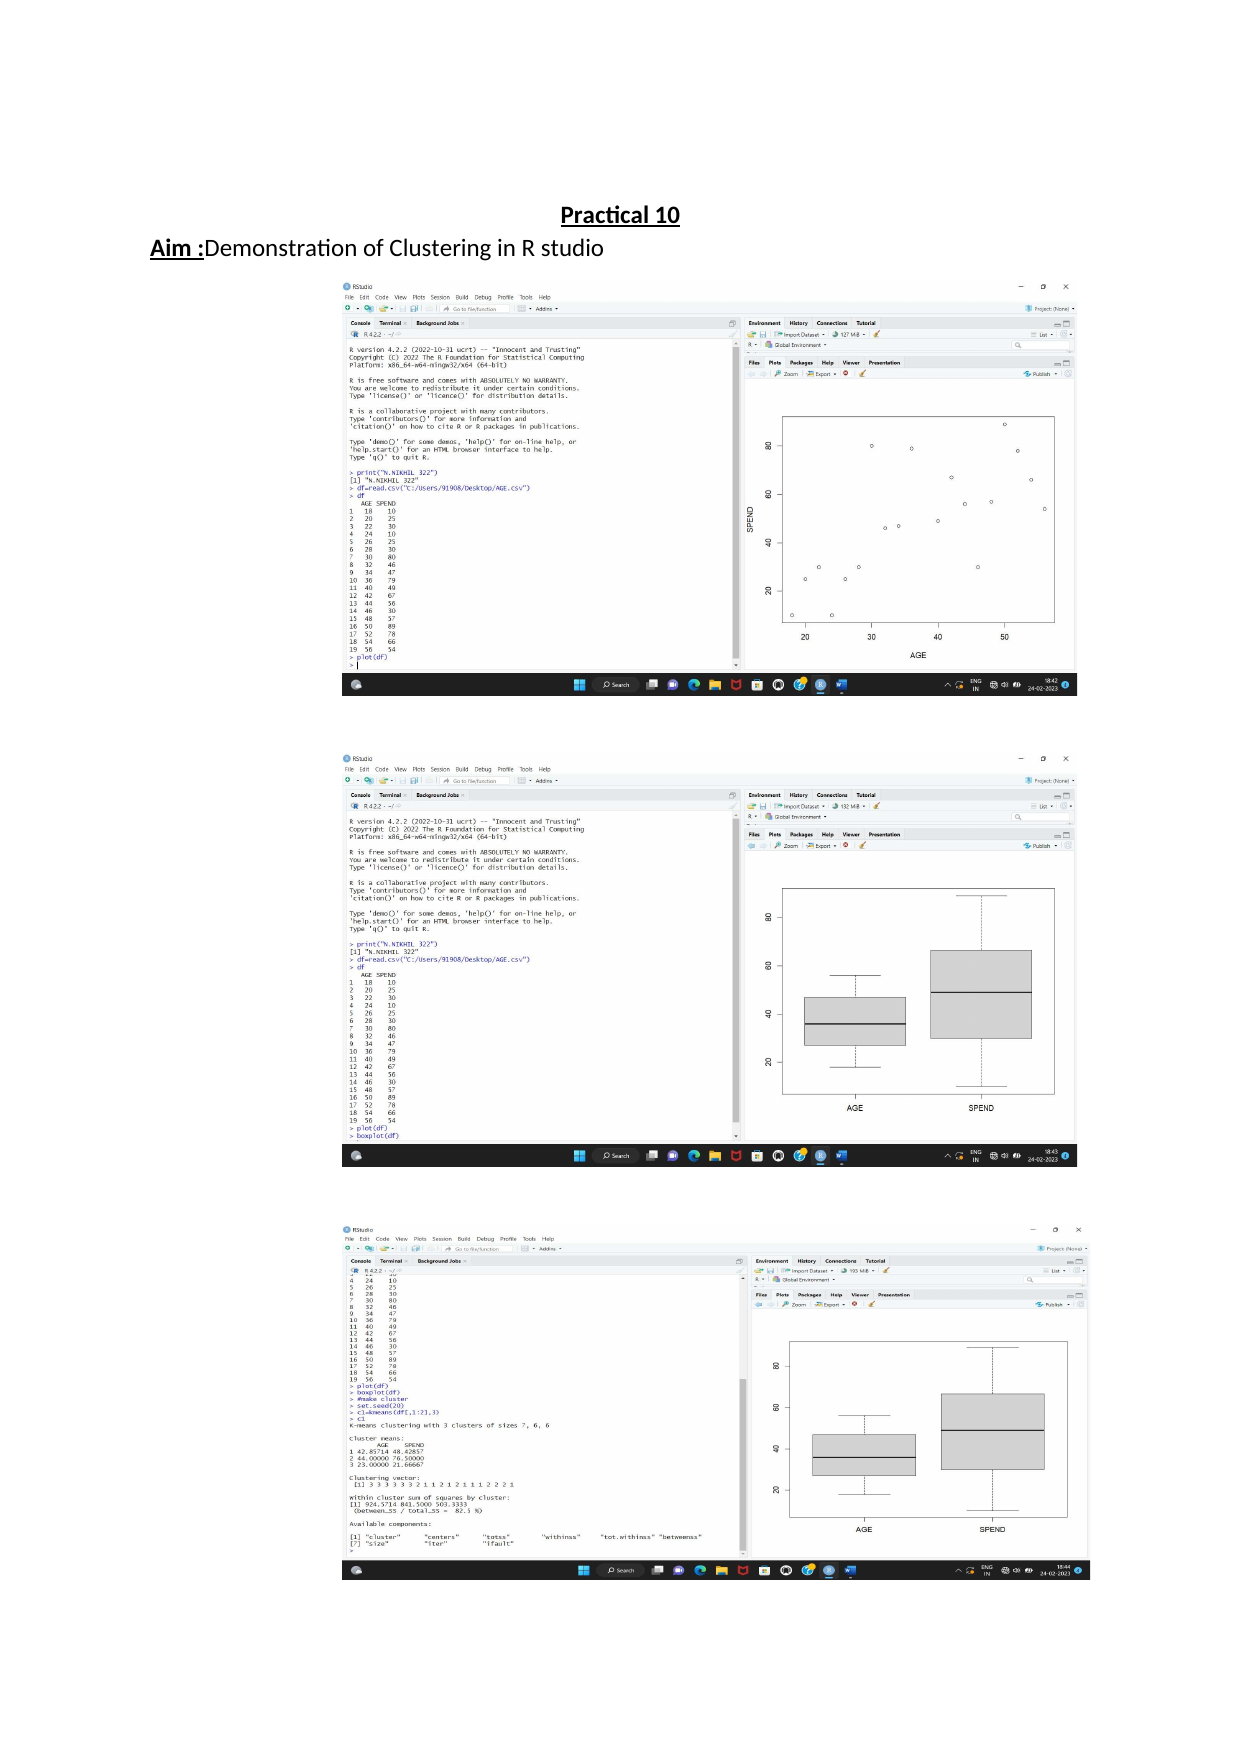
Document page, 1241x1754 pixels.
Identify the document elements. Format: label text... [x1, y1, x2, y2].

picture [342, 281, 1078, 696]
text Practical 10 [150, 199, 1090, 230]
text Aim :Demonstration of Clustering in R studio [150, 232, 1090, 263]
picture [342, 1225, 1091, 1580]
picture [342, 753, 1078, 1167]
